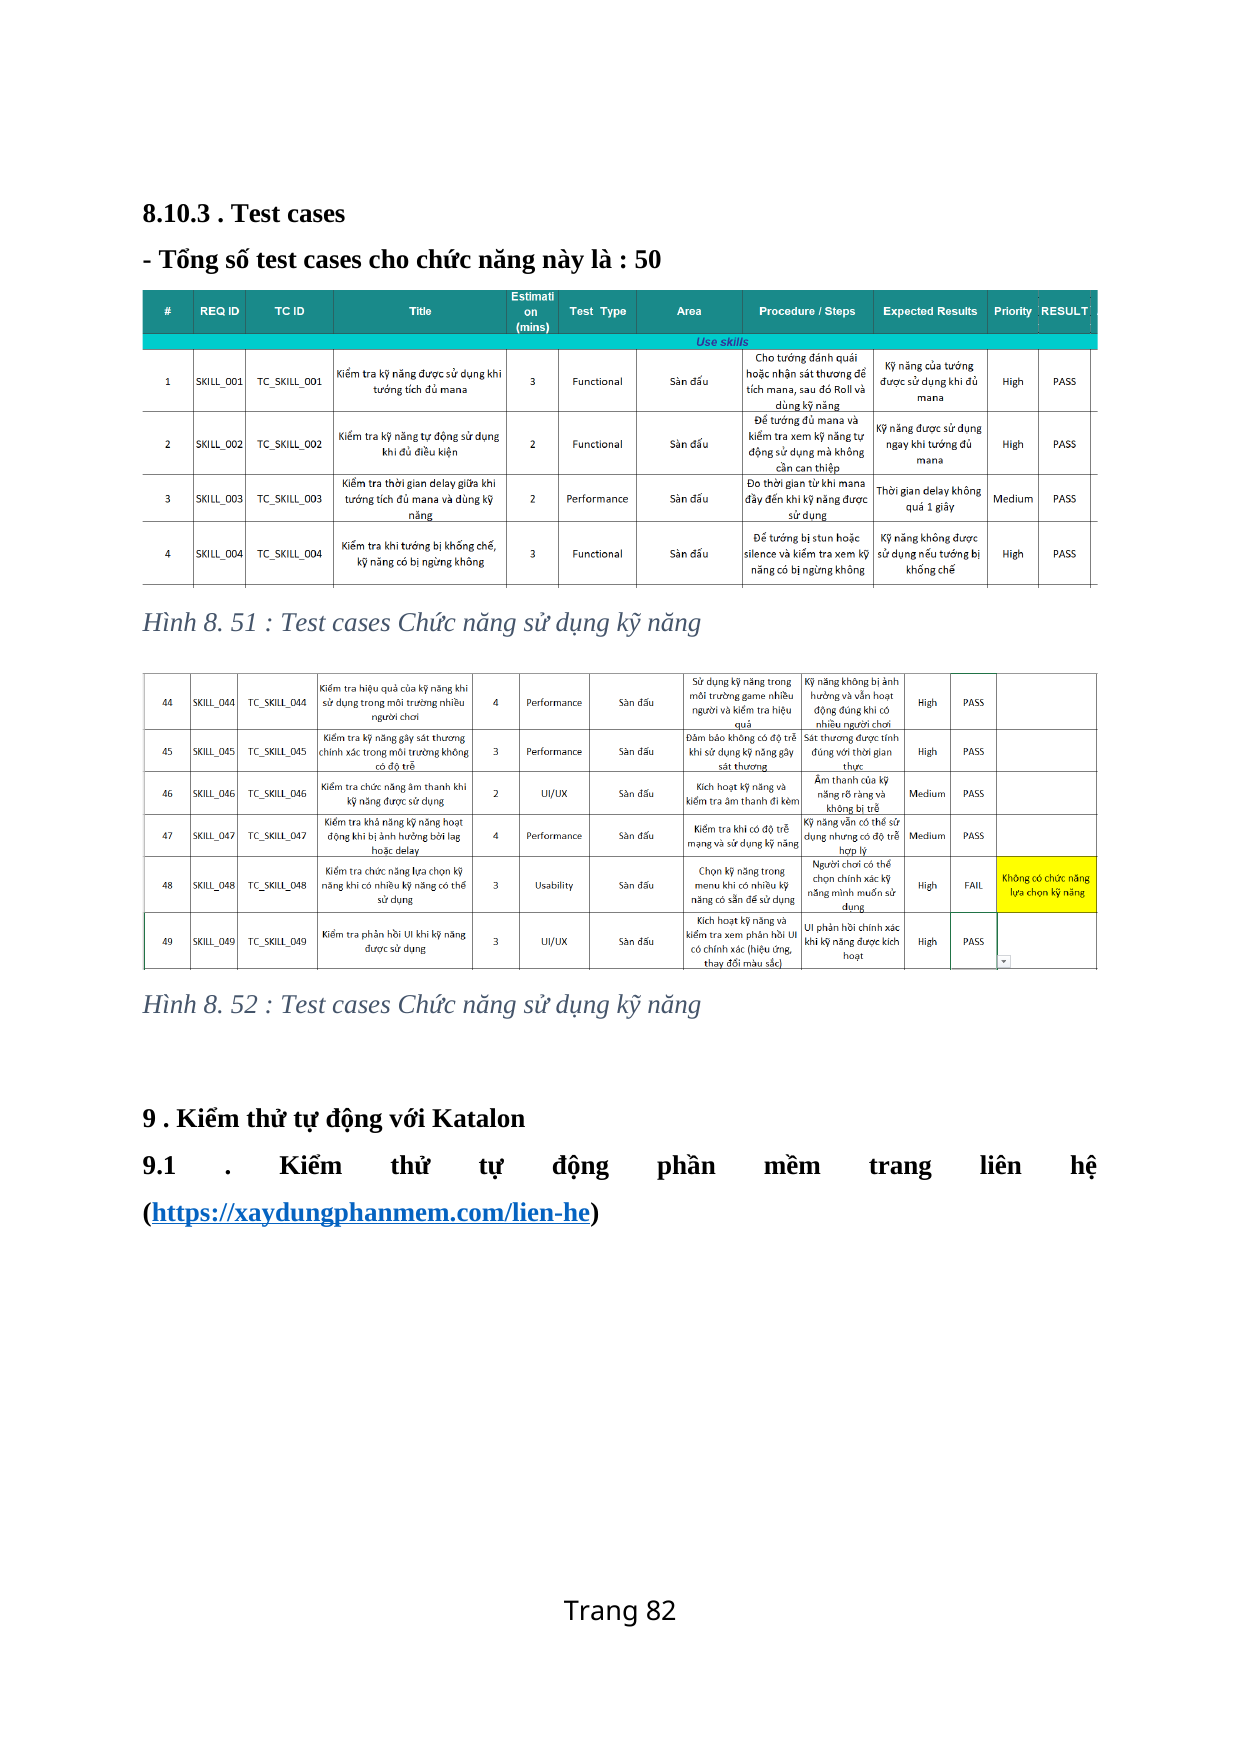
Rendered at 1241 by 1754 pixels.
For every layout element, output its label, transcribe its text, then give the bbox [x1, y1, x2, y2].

text Hình 8. 51 : Test cases Chức năng sử dụng kỹ năng [142, 606, 1098, 637]
text - Tổng số test cases cho chức năng này là : 50 [142, 243, 1098, 274]
subtitle 9 . Kiểm thử tự động với Katalon [142, 1102, 1098, 1133]
picture [142, 290, 1098, 588]
picture [142, 673, 1098, 970]
subtitle 8.10.3 . Test cases [142, 197, 1098, 228]
subtitle 9.1 . Kiểm thử tự động phần mềm trang liên hệ (https://xaydungphanmem.com/lien-he) [142, 1149, 1098, 1227]
text Hình 8. 52 : Test cases Chức năng sử dụng kỹ năng [142, 988, 1098, 1019]
